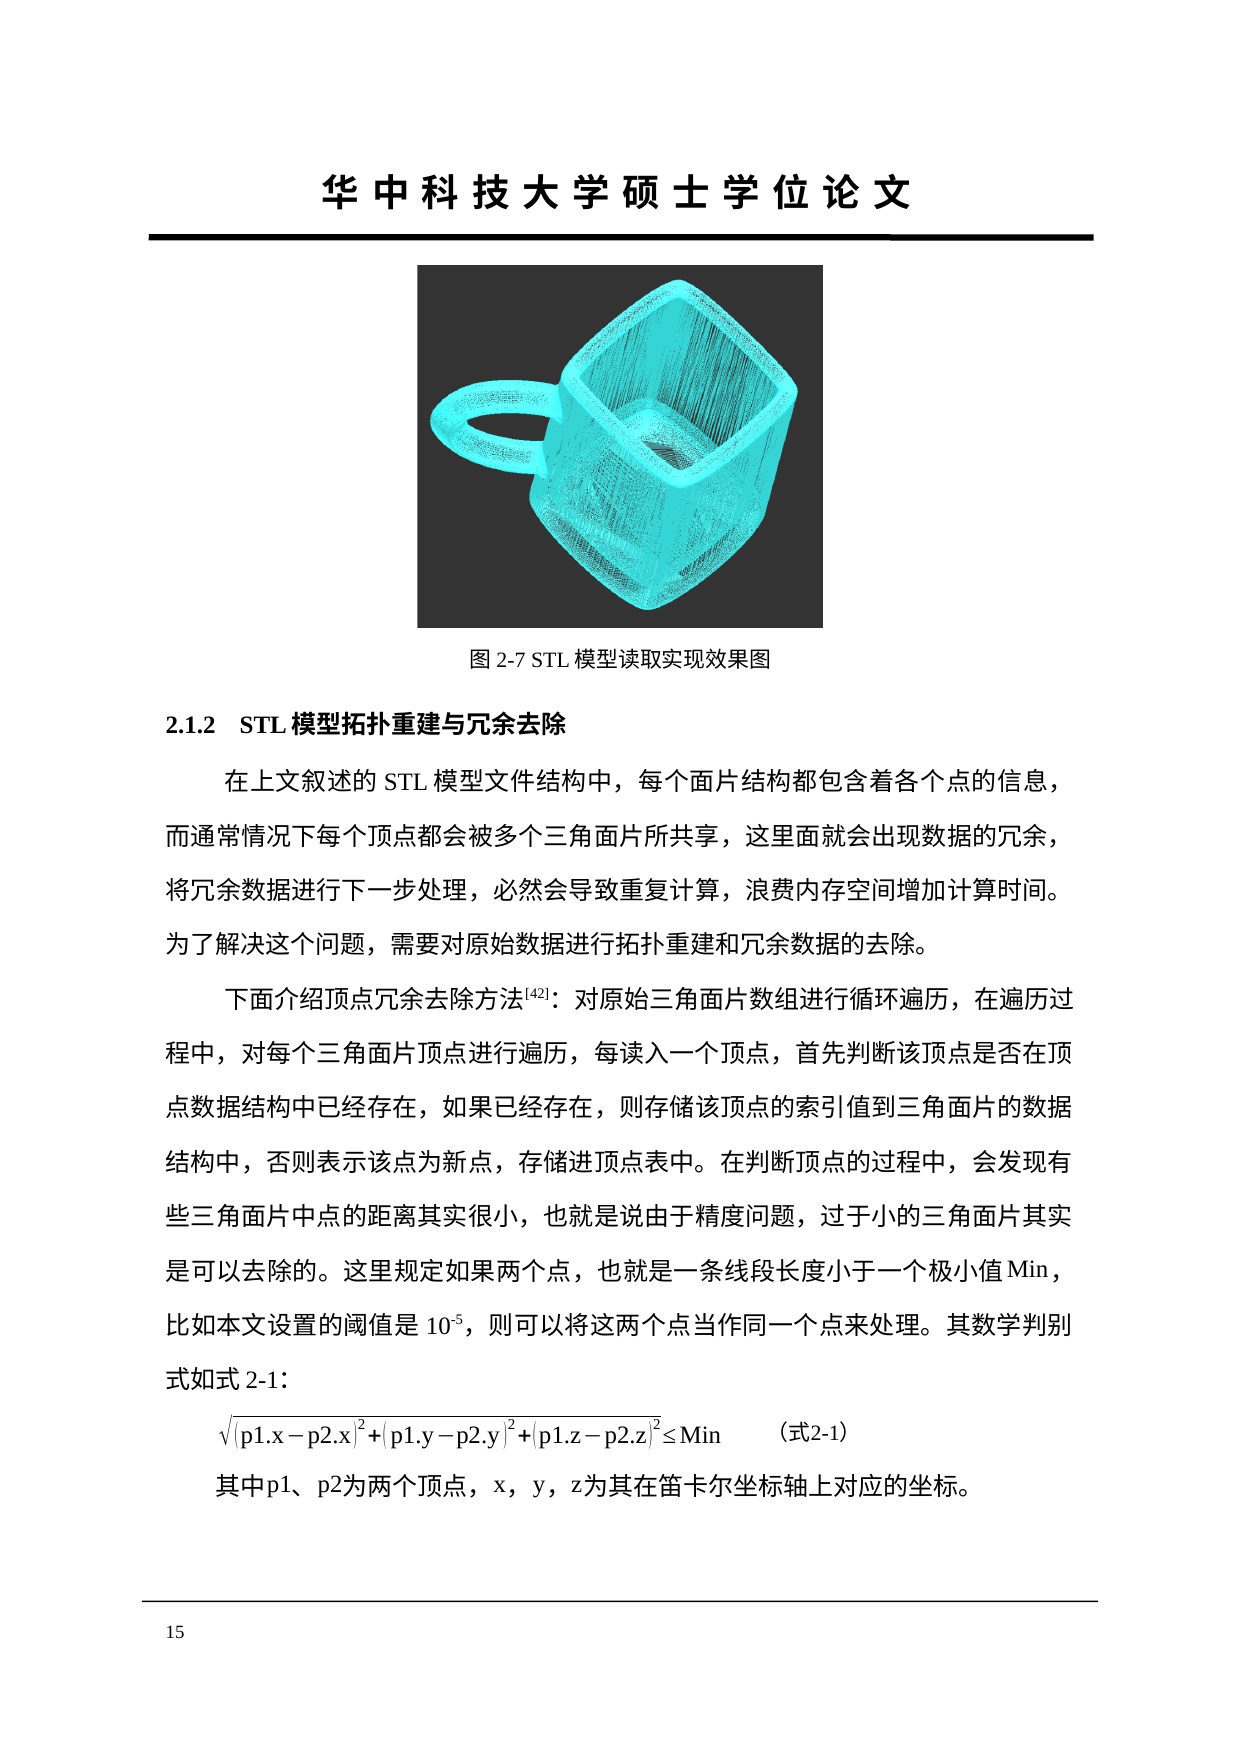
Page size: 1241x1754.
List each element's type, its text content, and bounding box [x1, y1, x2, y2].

text 下面介绍顶点冗余去除方法[42]：对原始三角面片数组进行循环遍历，在遍历过程中，对每个三角面片顶点进行遍历，每读入一个顶点，首先判断该顶点是否在顶点数据结构中已经存在，如果已经存在，则存储该顶点的索引值到三角面片的数据结构中，否则表示该点为新点，存储进顶点表中。在判断顶点的过程中，会发现有些三角面片中点的距离其实很小，也就是说由于精度问题，过于小的三角面片其实是可以去除的。这里规定如果两个点，也就是一条线段长度小于一个极小值，比如本文设置的阈值是10-5，则可以将这两个点当作同一个点来处理。其数学判别式如式2-1： [165, 979, 1075, 1396]
text （式2-1） [165, 1414, 1075, 1451]
picture [417, 265, 823, 628]
text 其中、为两个顶点，，，为其在笛卡尔坐标轴上对应的坐标。 [165, 1466, 1075, 1503]
text 在上文叙述的STL模型文件结构中，每个面片结构都包含着各个点的信息，而通常情况下每个顶点都会被多个三角面片所共享，这里面就会出现数据的冗余，将冗余数据进行下一步处理，必然会导致重复计算，浪费内存空间增加计算时间。为了解决这个问题，需要对原始数据进行拓扑重建和冗余数据的去除。 [165, 762, 1075, 961]
subtitle STL模型拓扑重建与冗余去除 [165, 704, 1075, 741]
